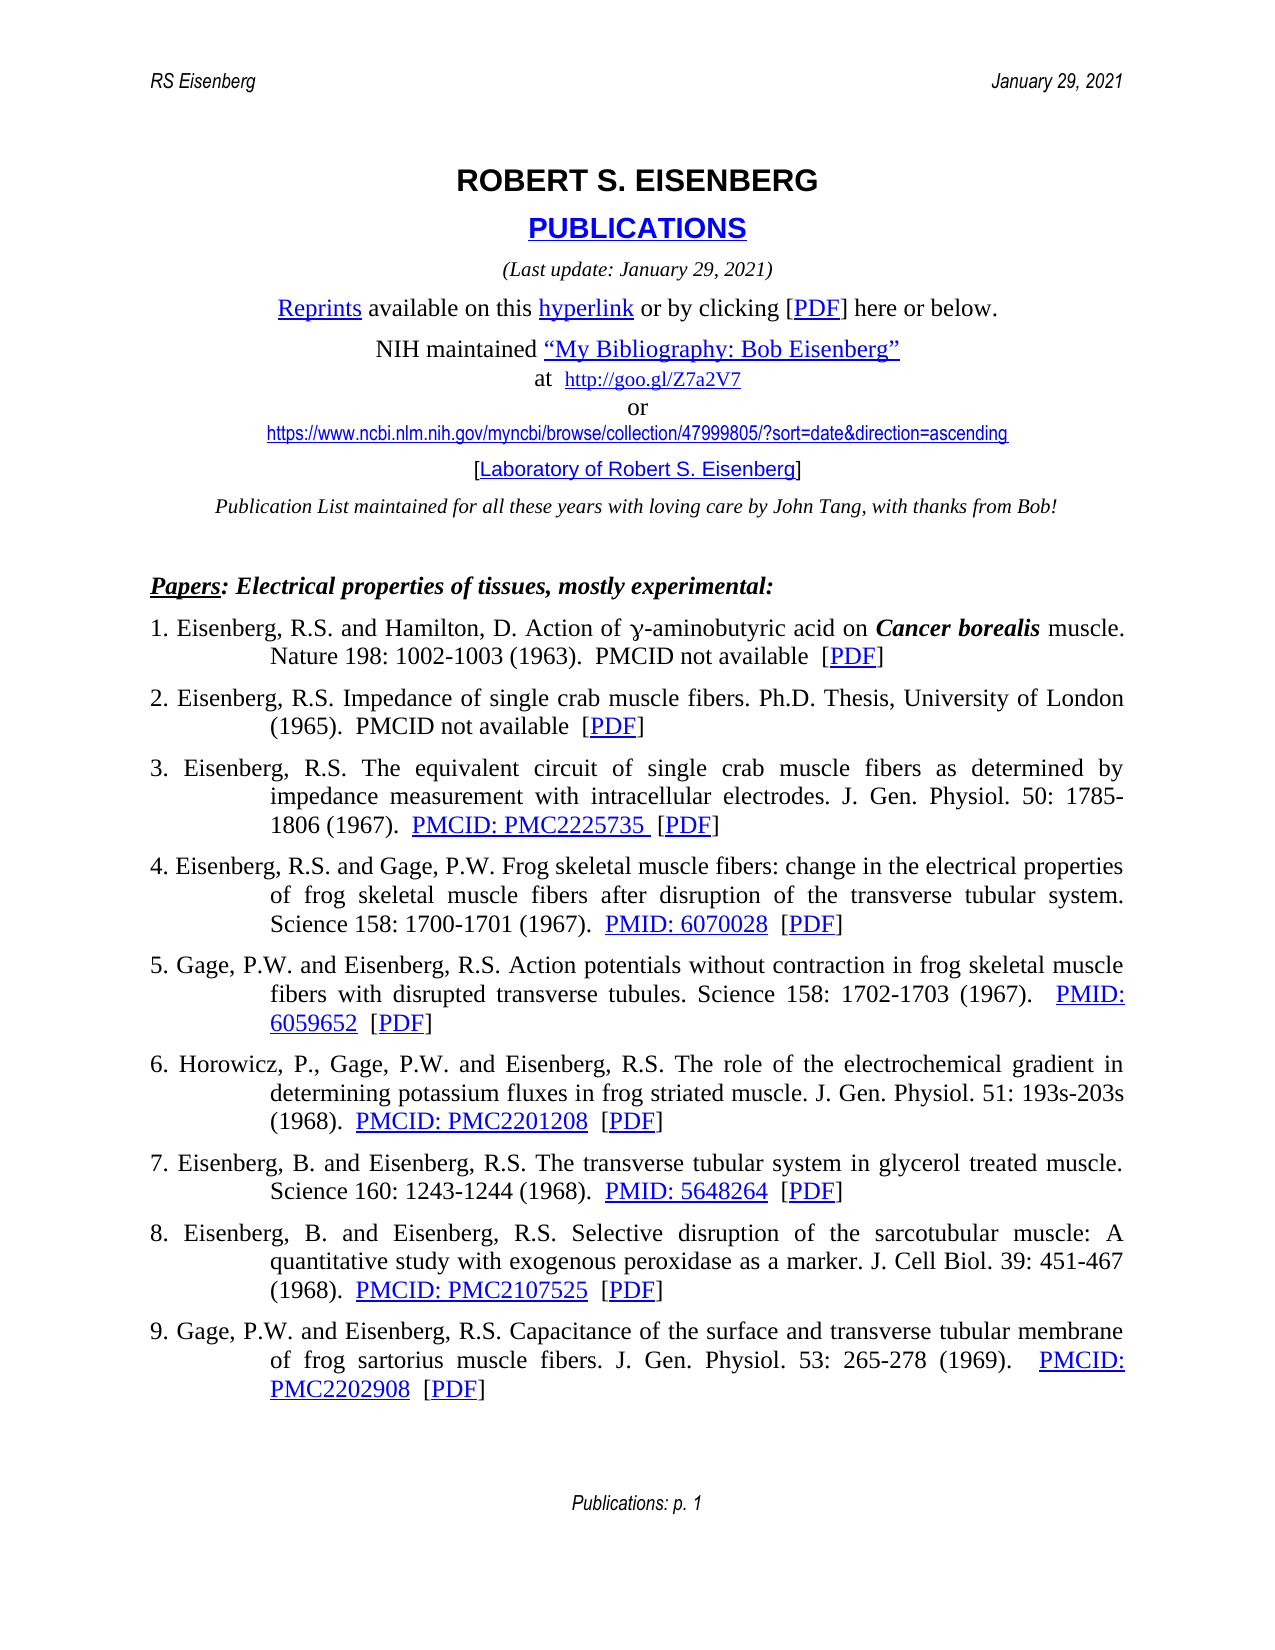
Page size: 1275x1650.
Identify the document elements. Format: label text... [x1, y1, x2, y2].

text 7. Eisenberg, B. and Eisenberg, R.S. The transverse tubular system in glycerol treated muscle. Science 160: 1243-1244 (1968). PMID: 5648264 [PDF] [150, 1148, 1125, 1205]
text (Last update: January 29, 2021) [150, 257, 1125, 281]
text 3. Eisenberg, R.S. The equivalent circuit of single crab muscle fibers as determined by impedance measurement with intracellular electrodes. J. Gen. Physiol. 50: 1785-1806 (1967). PMCID: PMC2225735 [PDF] [150, 753, 1125, 839]
text 4. Eisenberg, R.S. and Gage, P.W. Frog skeletal muscle fibers: change in the electrical properties of frog skeletal muscle fibers after disruption of the transverse tubular system. Science 158: 1700-1701 (1967). PMID: 6070028 [PDF] [150, 851, 1125, 938]
text Papers: Electrical properties of tissues, mostly experimental: [150, 571, 1125, 600]
text or [150, 392, 1125, 421]
text 6. Horowicz, P., Gage, P.W. and Eisenberg, R.S. The role of the electrochemical gradient in determining potassium fluxes in frog striated muscle. J. Gen. Physiol. 51: 193s-203s (1968). PMCID: PMC2201208 [PDF] [150, 1049, 1125, 1135]
text 1. Eisenberg, R.S. and Hamilton, D. Action of -aminobutyric acid on Cancer borealis muscle. Nature 198: 1002-1003 (1963). PMCID not available [PDF] [150, 613, 1125, 670]
text NIH maintained “My Bibliography: Bob Eisenberg” [150, 334, 1125, 363]
text ROBERT S. EISENBERG [150, 162, 1125, 198]
text https://www.ncbi.nlm.nih.gov/myncbi/browse/collection/47999805/?sort=date&direction=ascending [150, 421, 1125, 445]
text 9. Gage, P.W. and Eisenberg, R.S. Capacitance of the surface and transverse tubular membrane of frog sartorius muscle fibers. J. Gen. Physiol. 53: 265-278 (1969). PMCID: PMC2202908 [PDF] [150, 1316, 1125, 1403]
text 2. Eisenberg, R.S. Impedance of single crab muscle fibers. Ph.D. Thesis, University of London (1965). PMCID not available [PDF] [150, 683, 1125, 740]
text at http://goo.gl/Z7a2V7 [150, 363, 1125, 392]
text 8. Eisenberg, B. and Eisenberg, R.S. Selective disruption of the sarcotubular muscle: A quantitative study with exogenous peroxidase as a marker. J. Cell Biol. 39: 451-467 (1968). PMCID: PMC2107525 [PDF] [150, 1218, 1125, 1304]
text Reprints available on this hyperlink or by clicking [PDF] here or below. [150, 293, 1125, 322]
text [Laboratory of Robert S. Eisenberg] [150, 457, 1125, 481]
text Publication List maintained for all these years with loving care by John Tang, with thanks from Bob! [150, 494, 1125, 518]
text PUBLICATIONS [150, 211, 1125, 244]
text 5. Gage, P.W. and Eisenberg, R.S. Action potentials without contraction in frog skeletal muscle fibers with disrupted transverse tubules. Science 158: 1702-1703 (1967). PMID: 6059652 [PDF] [150, 950, 1125, 1036]
